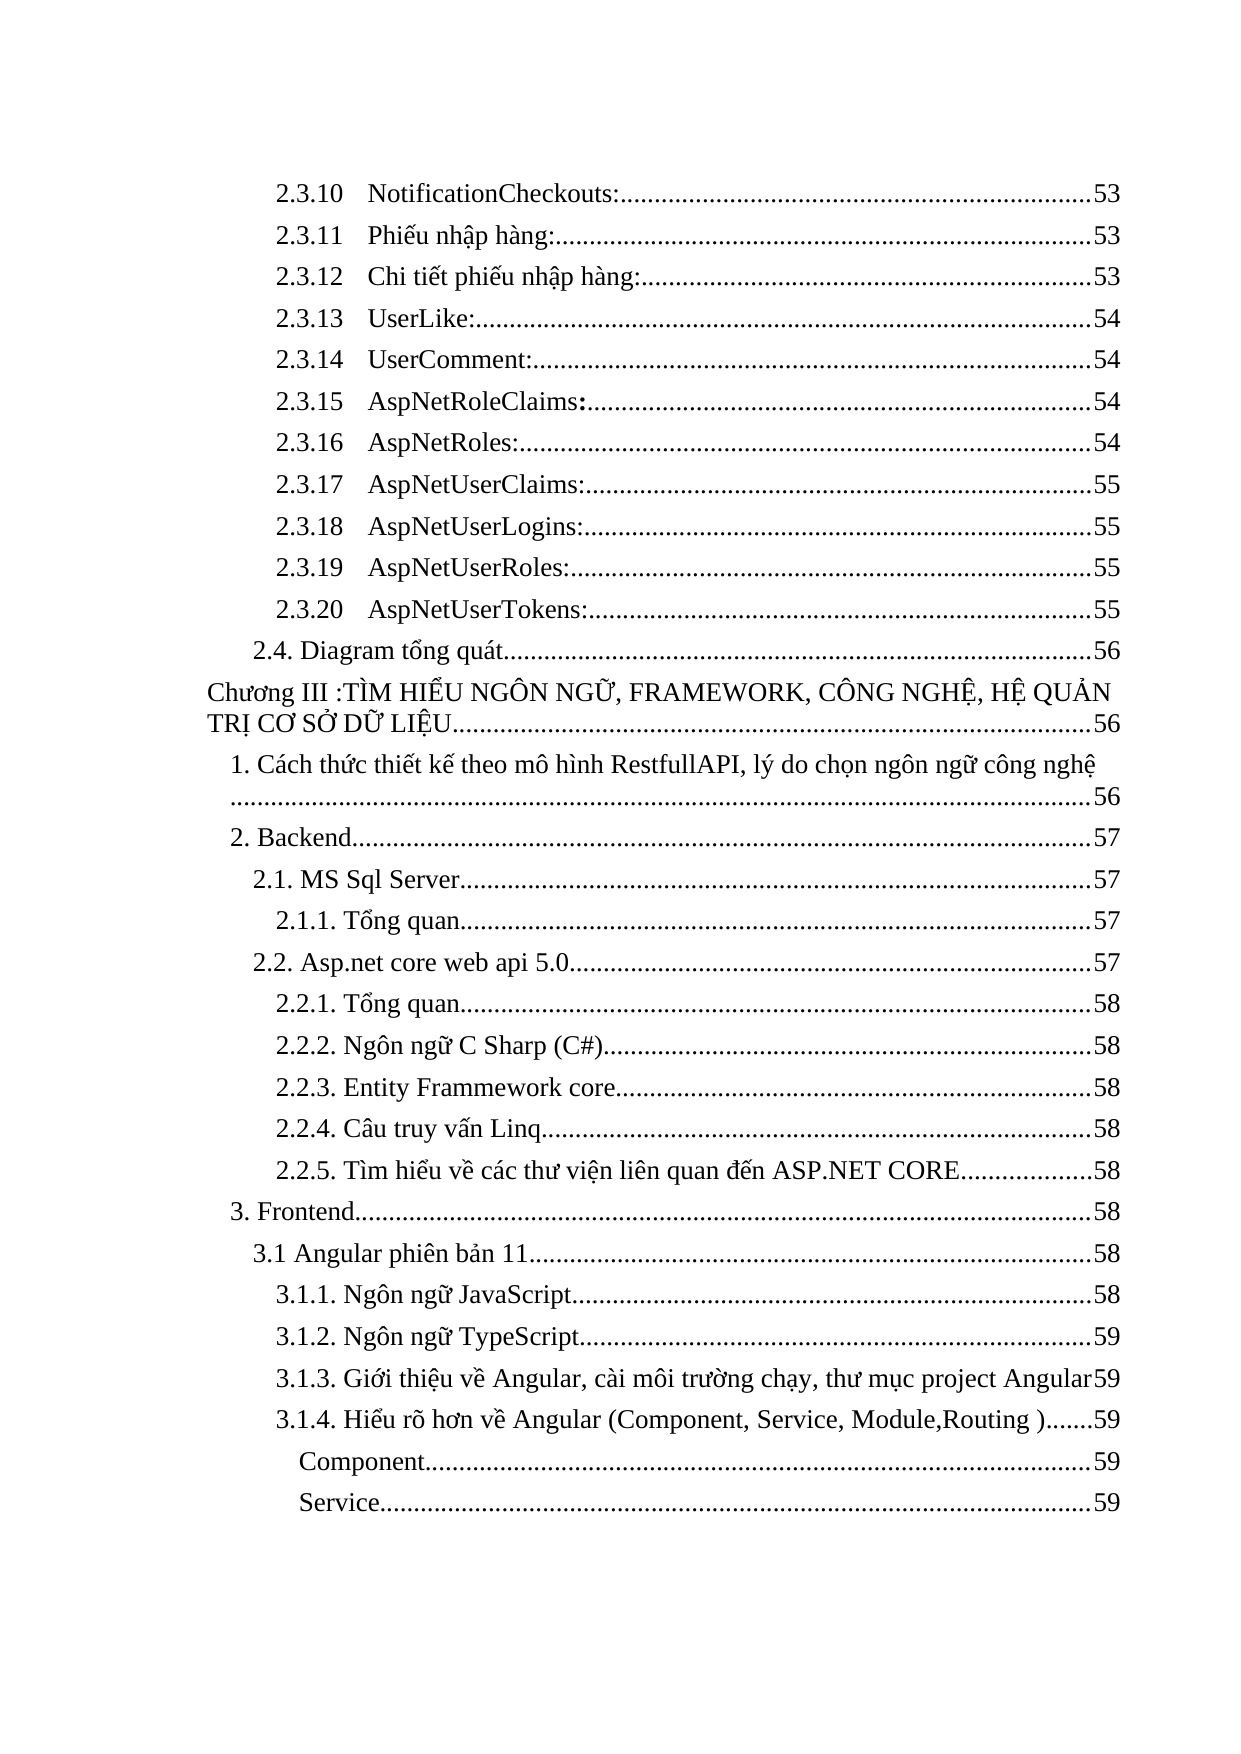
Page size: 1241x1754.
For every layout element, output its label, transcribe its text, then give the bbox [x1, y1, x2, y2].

text 2.2.2. Ngôn ngữ C Sharp (C#) 58 [276, 1029, 1122, 1060]
text 2.1.1. Tổng quan 57 [276, 904, 1122, 936]
text 2.2. Asp.net core web api 5.0 57 [253, 946, 1122, 977]
text 2.2.3. Entity Frammework core 58 [276, 1071, 1122, 1102]
text 2.1. MS Sql Server 57 [253, 863, 1122, 894]
text 2.3.16 AspNetRoles: 54 [276, 427, 1122, 458]
text 3.1 Angular phiên bản 11 58 [253, 1237, 1122, 1268]
text 2.2.4. Câu truy vấn Linq 58 [276, 1112, 1122, 1143]
text 2. Backend 57 [230, 821, 1122, 852]
text 2.2.1. Tổng quan 58 [276, 988, 1122, 1019]
text 2.3.10 NotificationCheckouts: 53 [276, 177, 1122, 208]
text 2.3.17 AspNetUserClaims: 55 [276, 468, 1122, 499]
text 2.3.13 UserLike: 54 [276, 302, 1122, 333]
text 2.3.15 AspNetRoleClaims: 54 [276, 385, 1122, 416]
text Component 59 [298, 1445, 1122, 1476]
text 2.3.18 AspNetUserLogins: 55 [276, 510, 1122, 541]
text 3.1.2. Ngôn ngữ TypeScript 59 [276, 1320, 1122, 1351]
text 2.4. Diagram tổng quát 56 [253, 634, 1122, 666]
text 2.3.20 AspNetUserTokens: 55 [276, 593, 1122, 624]
text 2.3.14 UserComment: 54 [276, 343, 1122, 374]
text 2.3.11 Phiếu nhập hàng: 53 [276, 219, 1122, 250]
text 3. Frontend 58 [230, 1195, 1122, 1227]
text Service 59 [298, 1486, 1122, 1517]
text 1. Cách thức thiết kế theo mô hình RestfullAPI, lý do chọn ngôn ngữ công nghệ 56 [230, 749, 1122, 811]
text 3.1.1. Ngôn ngữ JavaScript 58 [276, 1278, 1122, 1310]
text 3.1.4. Hiểu rõ hơn về Angular (Component, Service, Module,Routing ) 59 [276, 1403, 1122, 1434]
text 2.3.12 Chi tiết phiếu nhập hàng: 53 [276, 260, 1122, 291]
text 3.1.3. Giới thiệu về Angular, cài môi trường chạy, thư mục project Angular 59 [276, 1362, 1122, 1393]
text 2.3.19 AspNetUserRoles: 55 [276, 551, 1122, 582]
text 2.2.5. Tìm hiểu về các thư viện liên quan đến ASP.NET CORE 58 [276, 1154, 1122, 1185]
text Chương III :TÌM HIỂU NGÔN NGỮ, FRAMEWORK, CÔNG NGHỆ, HỆ QUẢN TRỊ CƠ SỞ DỮ LIỆU 56 [207, 676, 1122, 738]
